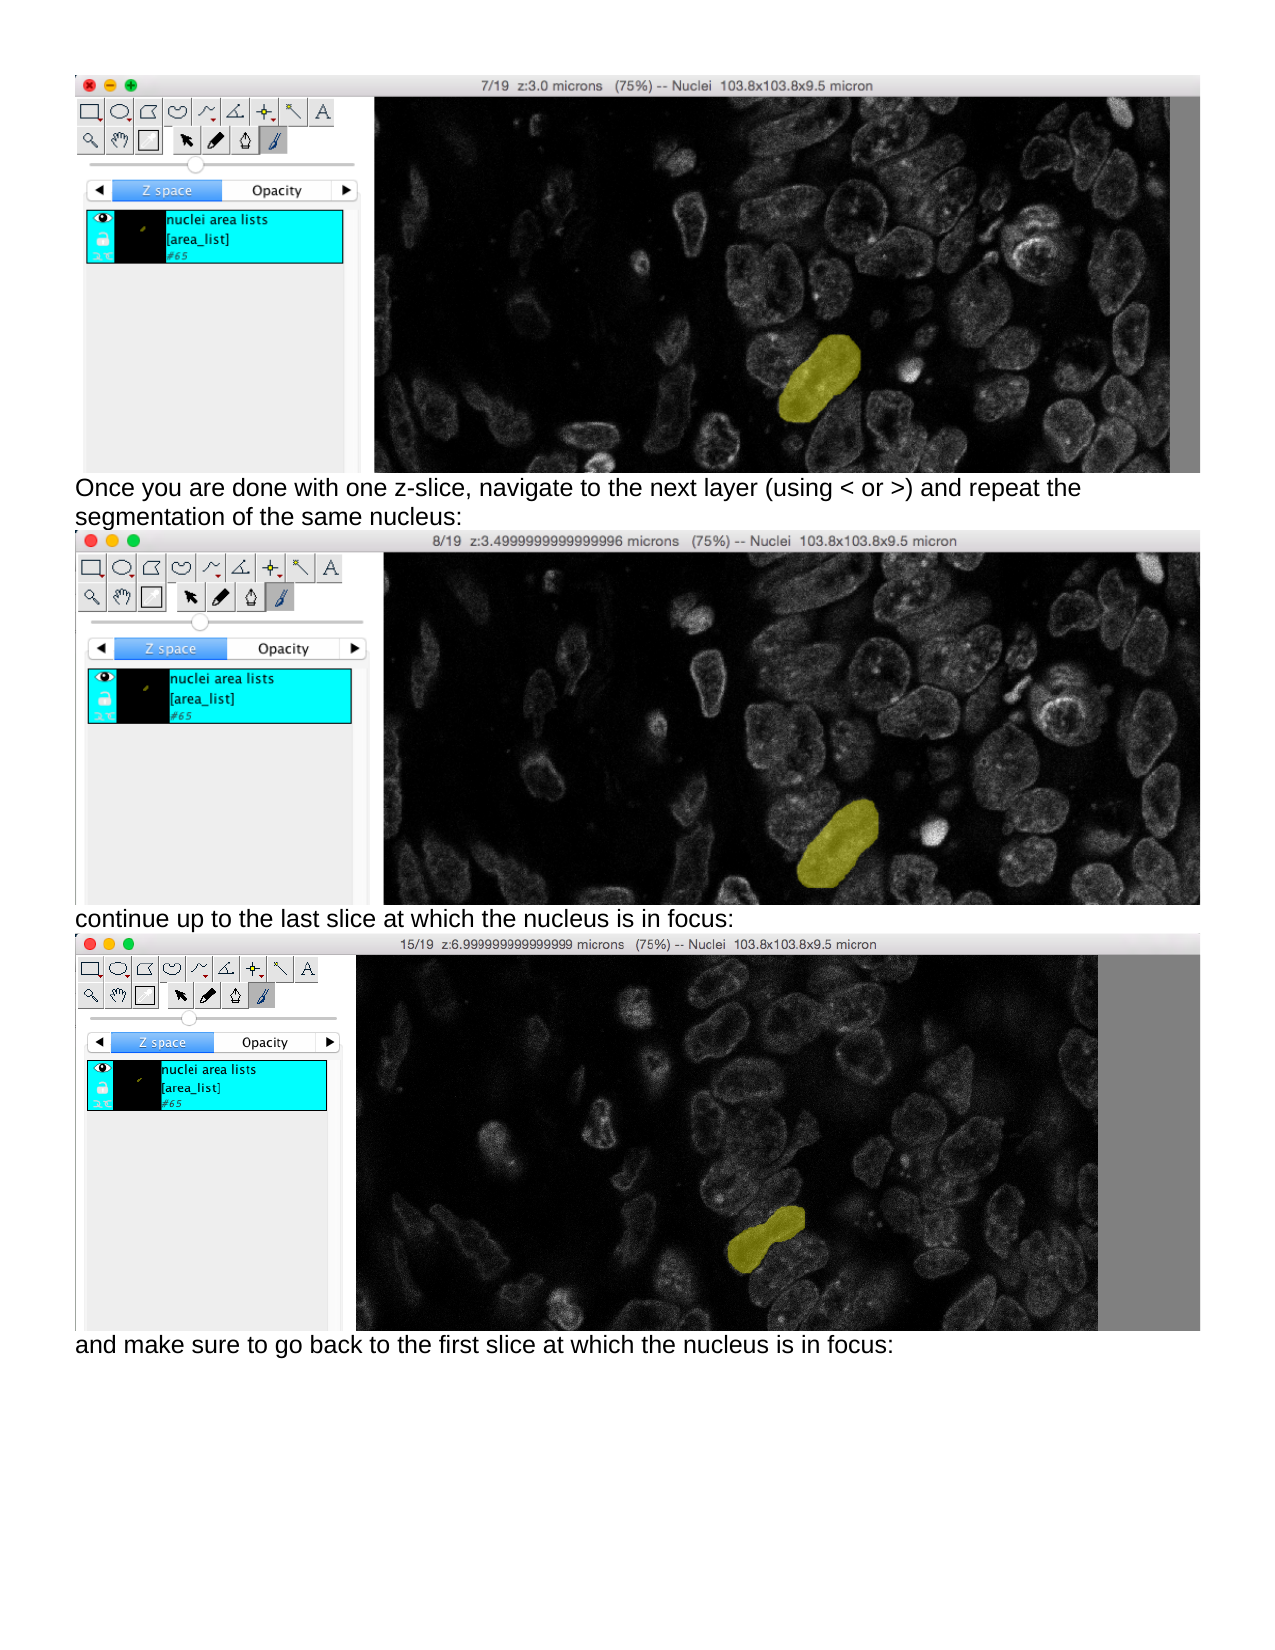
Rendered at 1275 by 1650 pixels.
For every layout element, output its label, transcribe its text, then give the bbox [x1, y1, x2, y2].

text Once you are done with one z-slice, navigate to the next layer (using < or >) and repeat the segmentation of the same nucleus: [75, 473, 1200, 530]
text continue up to the last slice at which the nucleus is in focus: [75, 905, 1200, 933]
text and make sure to go back to the first slice at which the nucleus is in focus: [75, 1331, 1200, 1359]
picture [75, 75, 1200, 473]
picture [75, 530, 1200, 905]
picture [75, 933, 1200, 1331]
